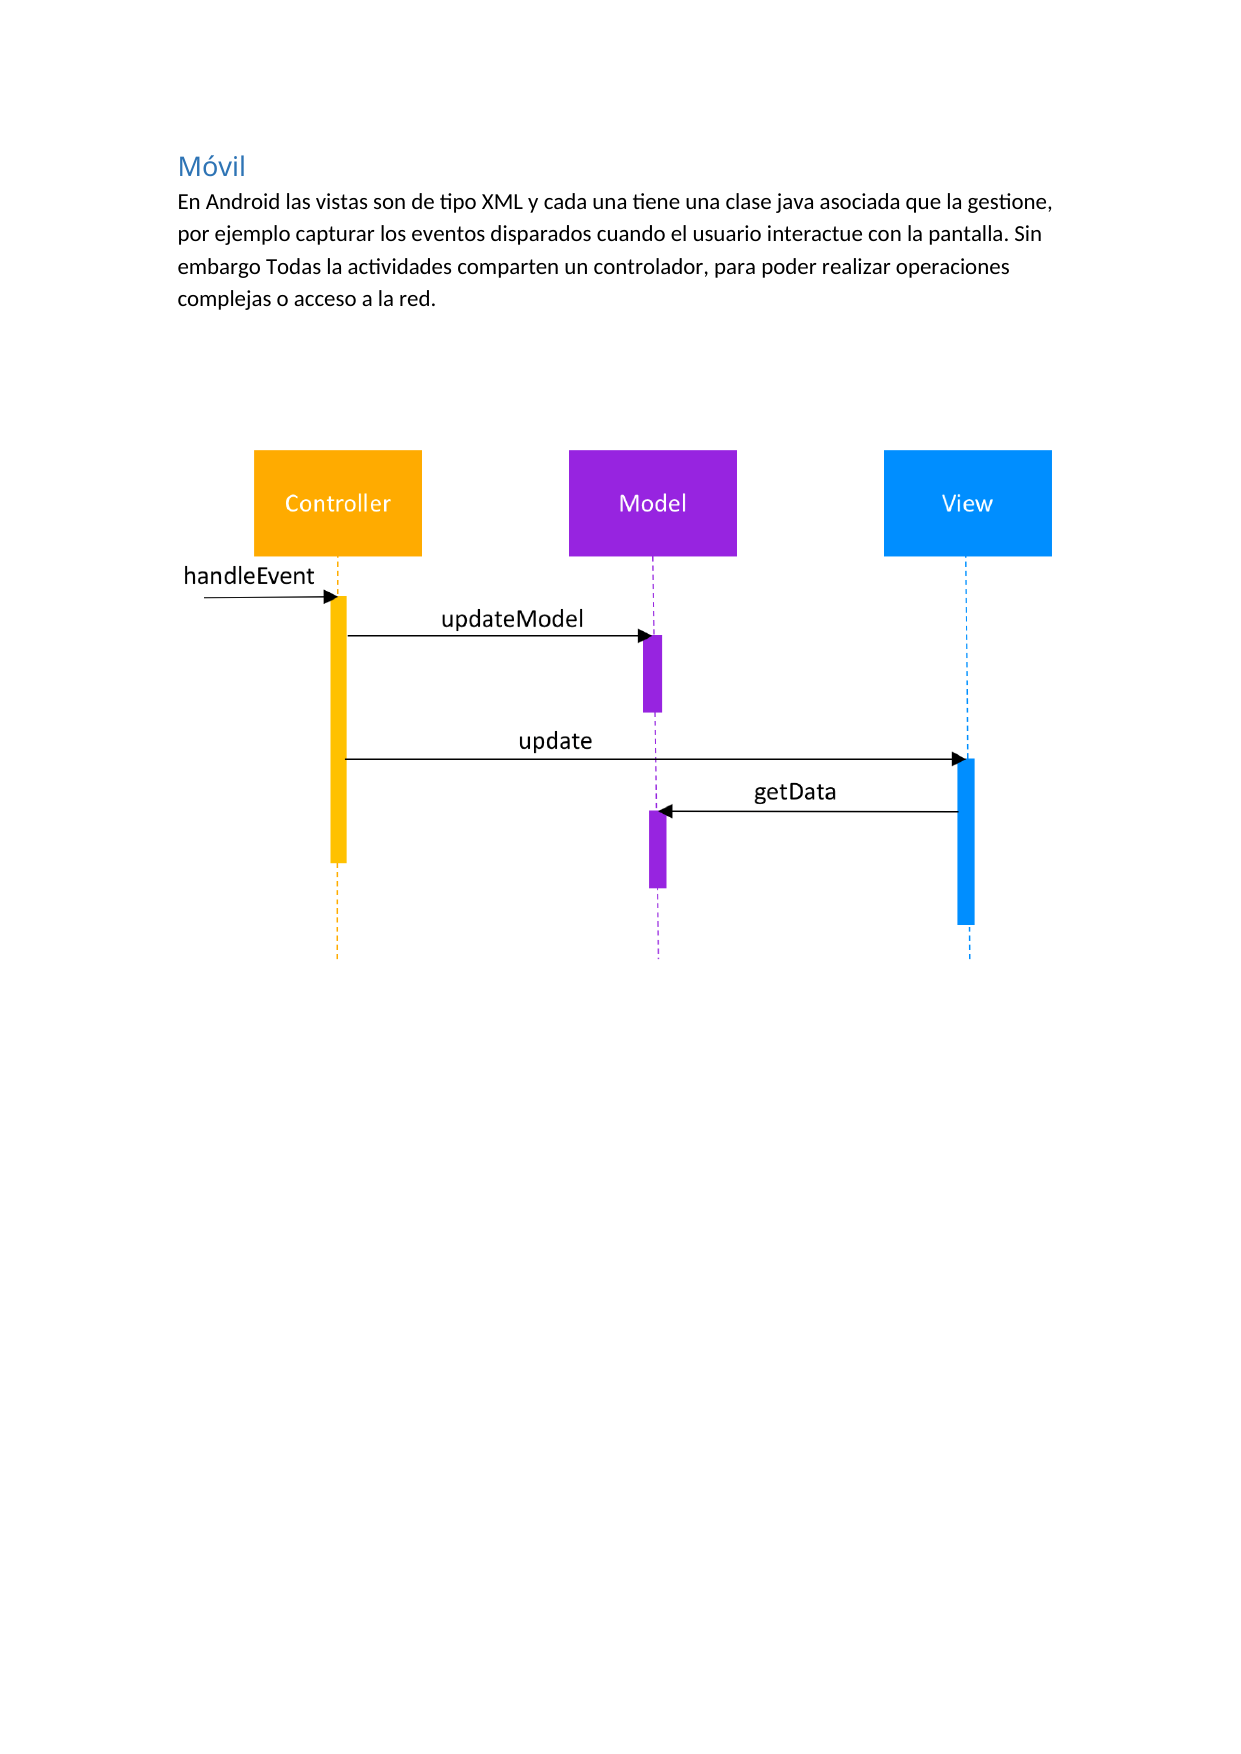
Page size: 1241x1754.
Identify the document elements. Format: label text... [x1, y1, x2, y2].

text En Android las vistas son de tipo XML y cada una tiene una clase java asociada que la gestione, por ejemplo capturar los eventos disparados cuando el usuario interactue con la pantalla. Sin embargo Todas la actividades comparten un controlador, para poder realizar operaciones complejas o acceso a la red. [177, 187, 1063, 312]
subtitle Móvil [177, 148, 1063, 184]
picture [177, 443, 1060, 964]
